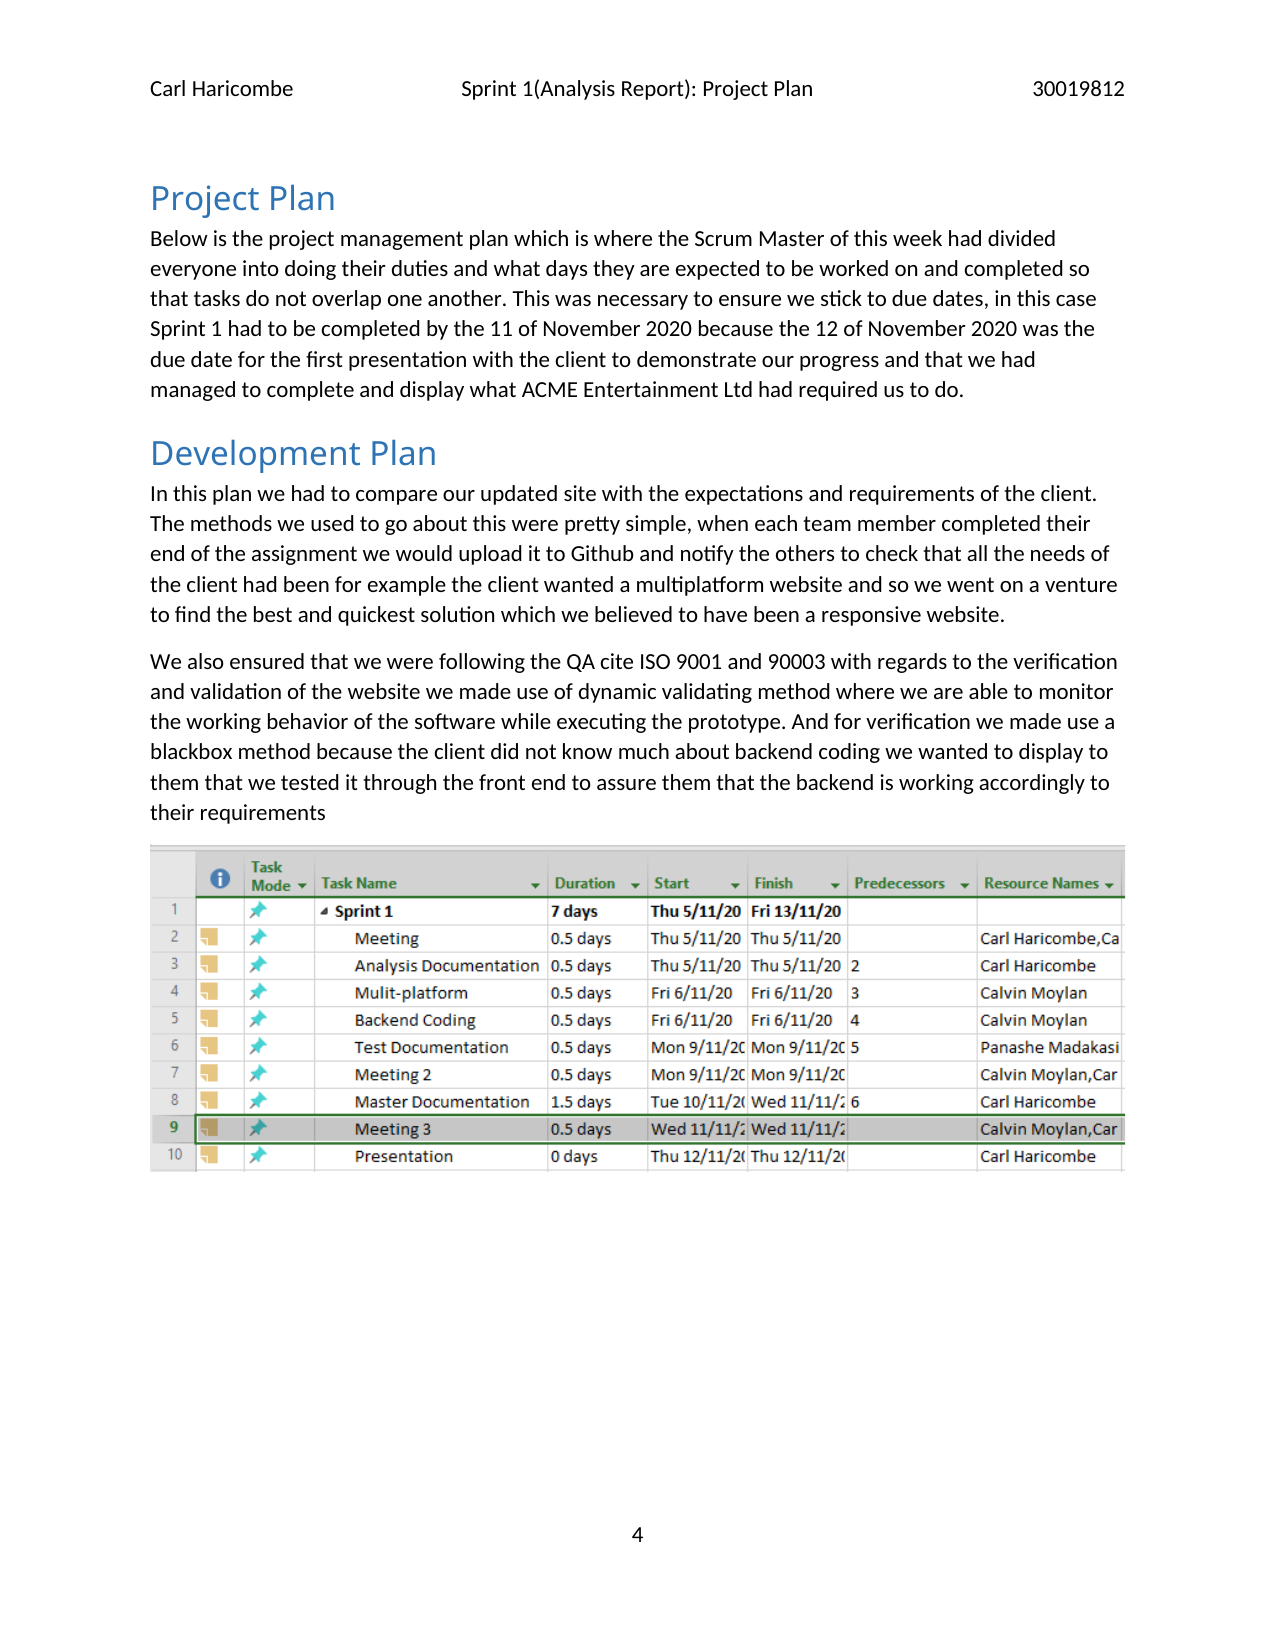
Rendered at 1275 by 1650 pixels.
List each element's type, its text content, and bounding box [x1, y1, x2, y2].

picture [150, 844, 1125, 1172]
text In this plan we had to compare our updated site with the expectations and requirements of the client. The methods we used to go about this were pretty simple, when each team member completed their end of the assignment we would upload it to Github and notify the others to check that all the needs of the client had been for example the client wanted a multiplatform website and so we went on a venture to find the best and quickest solution which we believed to have been a responsive website. [150, 479, 1125, 628]
text We also ensured that we were following the QA cite ISO 9001 and 90003 with regards to the verification and validation of the website we made use of dynamic validating method where we are able to monitor the working behavior of the software while executing the prototype. And for verification we made use a blackbox method because the client did not know much about backend coding we wanted to display to them that we tested it through the front end to assure them that the backend is working accordingly to their requirements [150, 647, 1125, 826]
text Below is the project management plan which is where the Scrum Master of this week had divided everyone into doing their duties and what days they are expected to be worked on and completed so that tasks do not overlap one another. This was necessary to ensure we stick to due dates, in this case Sprint 1 had to be completed by the 11 of November 2020 because the 12 of November 2020 was the due date for the first presentation with the client to demonstrate our progress and that we had managed to complete and display what ACME Entertainment Ltd had required us to do. [150, 224, 1125, 403]
subtitle Project Plan [150, 175, 1125, 220]
subtitle Development Plan [150, 430, 1125, 476]
